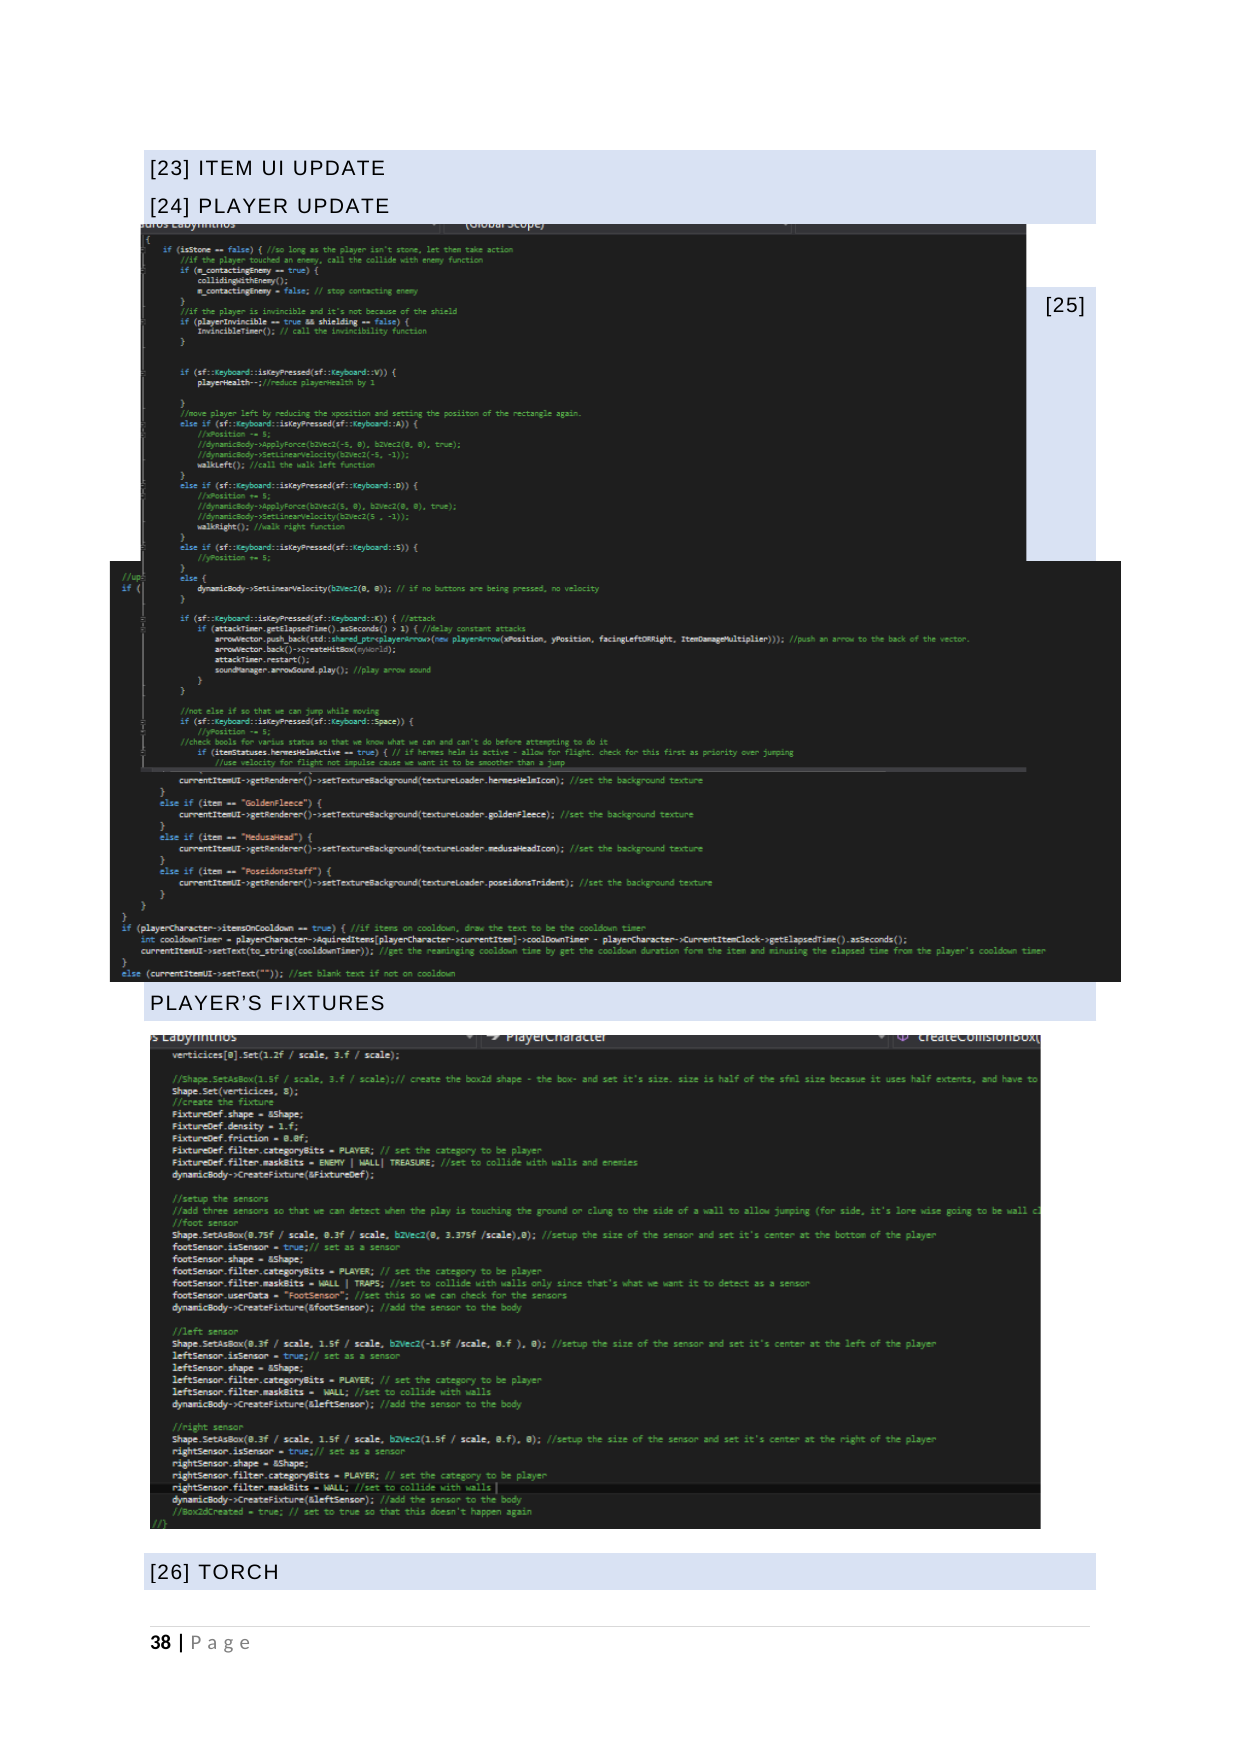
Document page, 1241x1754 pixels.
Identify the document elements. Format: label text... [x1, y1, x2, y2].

subtitle [23] Item UI update [150, 156, 1090, 180]
subtitle [25] Player’s Fixtures [1027, 293, 1090, 561]
picture [150, 1035, 1041, 1529]
subtitle [25] Player’s Fixtures [150, 982, 1090, 1015]
picture [109, 224, 1121, 982]
subtitle [26] Torch [150, 1560, 1090, 1583]
subtitle [24] player update [150, 188, 1090, 218]
